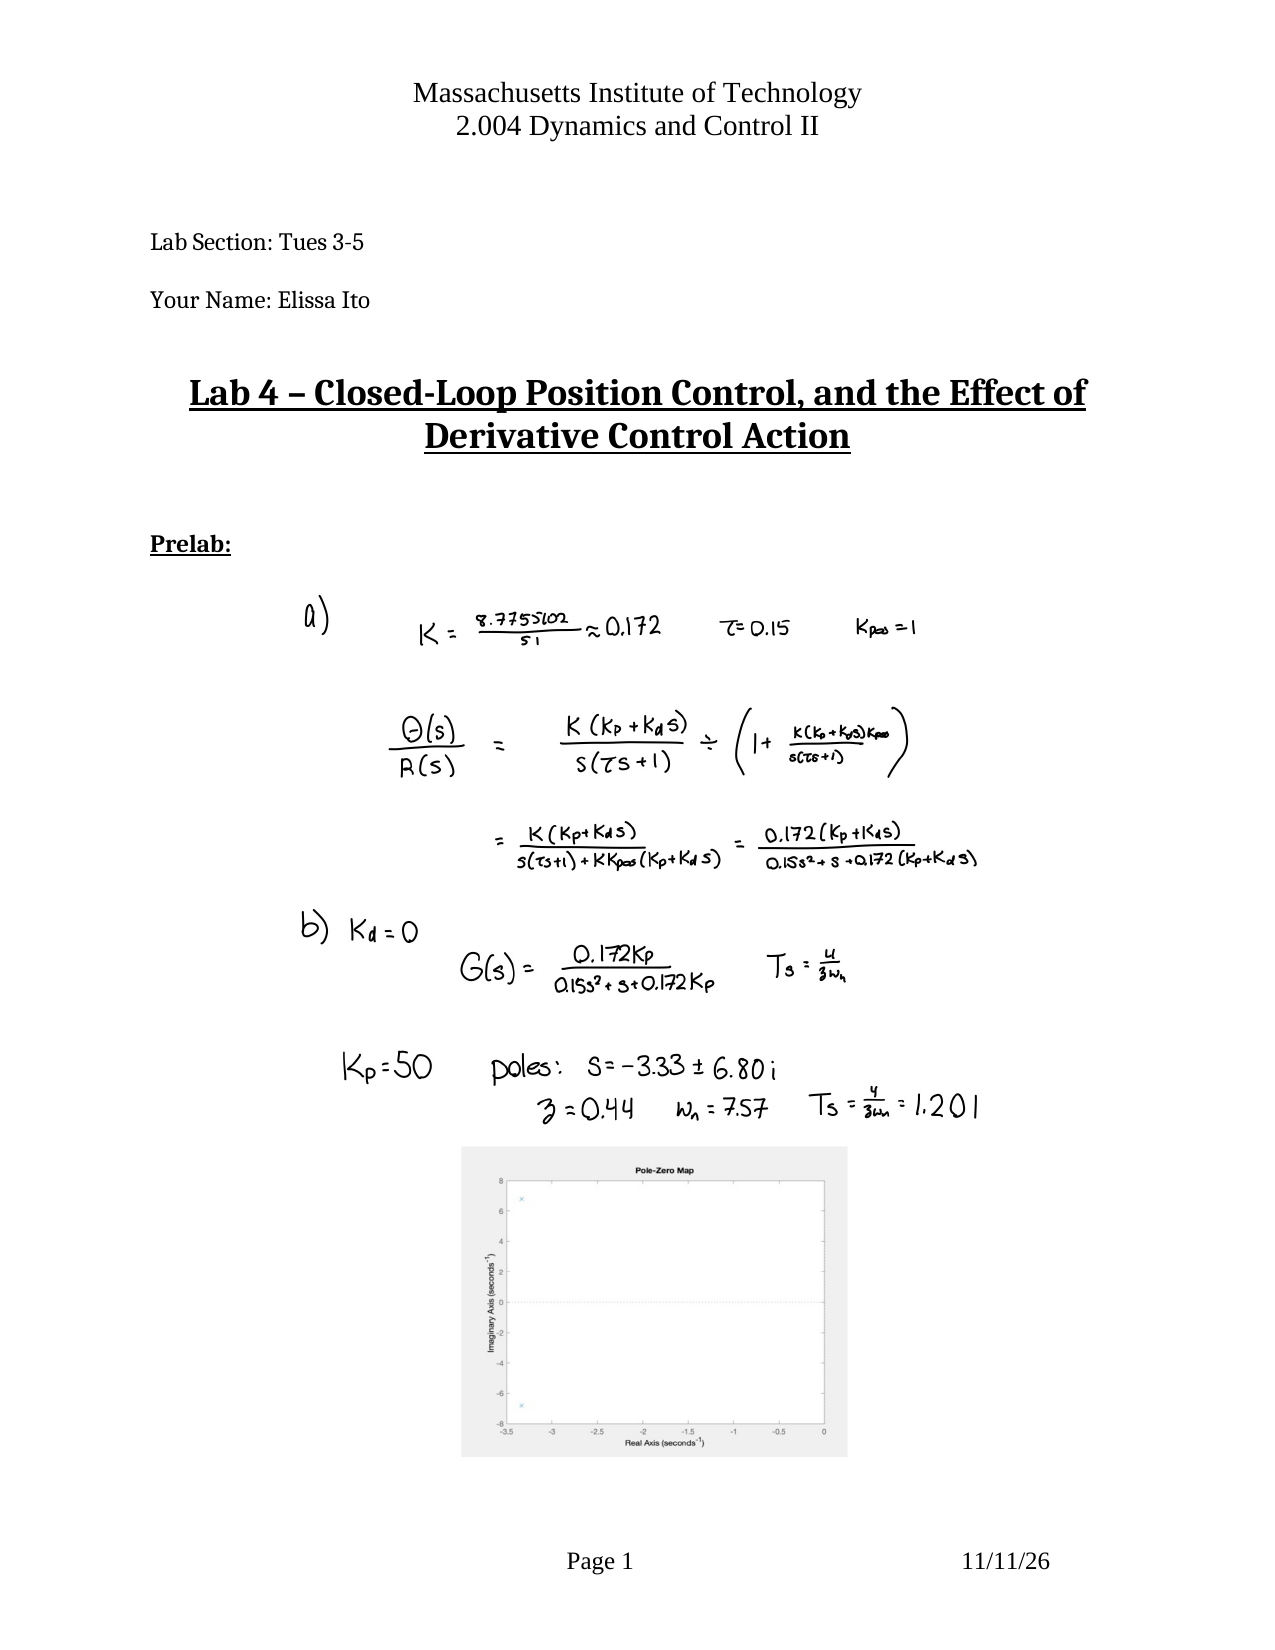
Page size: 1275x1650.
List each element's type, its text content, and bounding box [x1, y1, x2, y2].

text Lab 4 – Closed-Loop Position Control, and the Effect of Derivative Control Action [150, 372, 1125, 458]
text Prelab: [150, 530, 1125, 559]
picture [266, 573, 1009, 1489]
text Lab Section: Tues 3-5 [150, 228, 1125, 257]
text Your Name: Elissa Ito [150, 286, 1125, 314]
